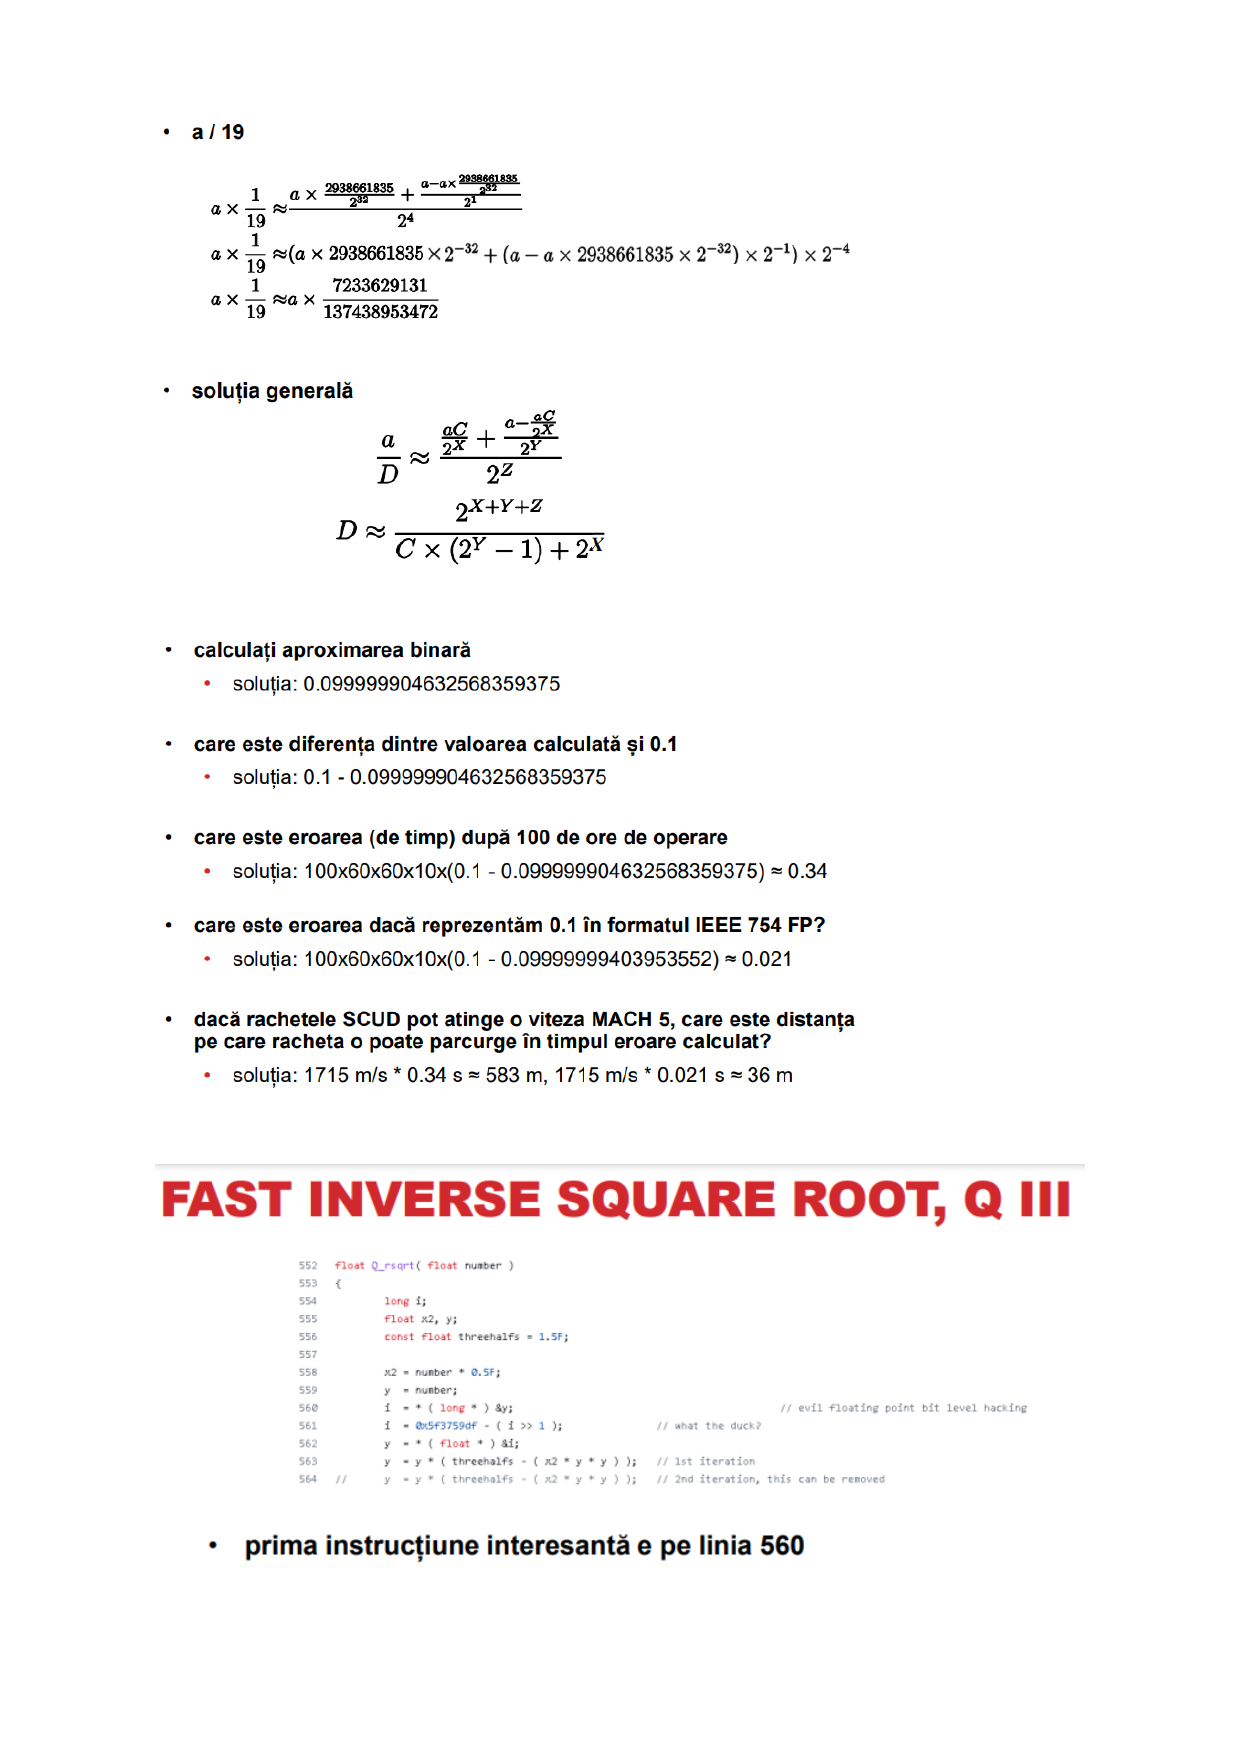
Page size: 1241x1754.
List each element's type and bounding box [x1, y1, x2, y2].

picture [155, 1164, 1085, 1571]
picture [150, 118, 857, 572]
picture [150, 637, 869, 1099]
